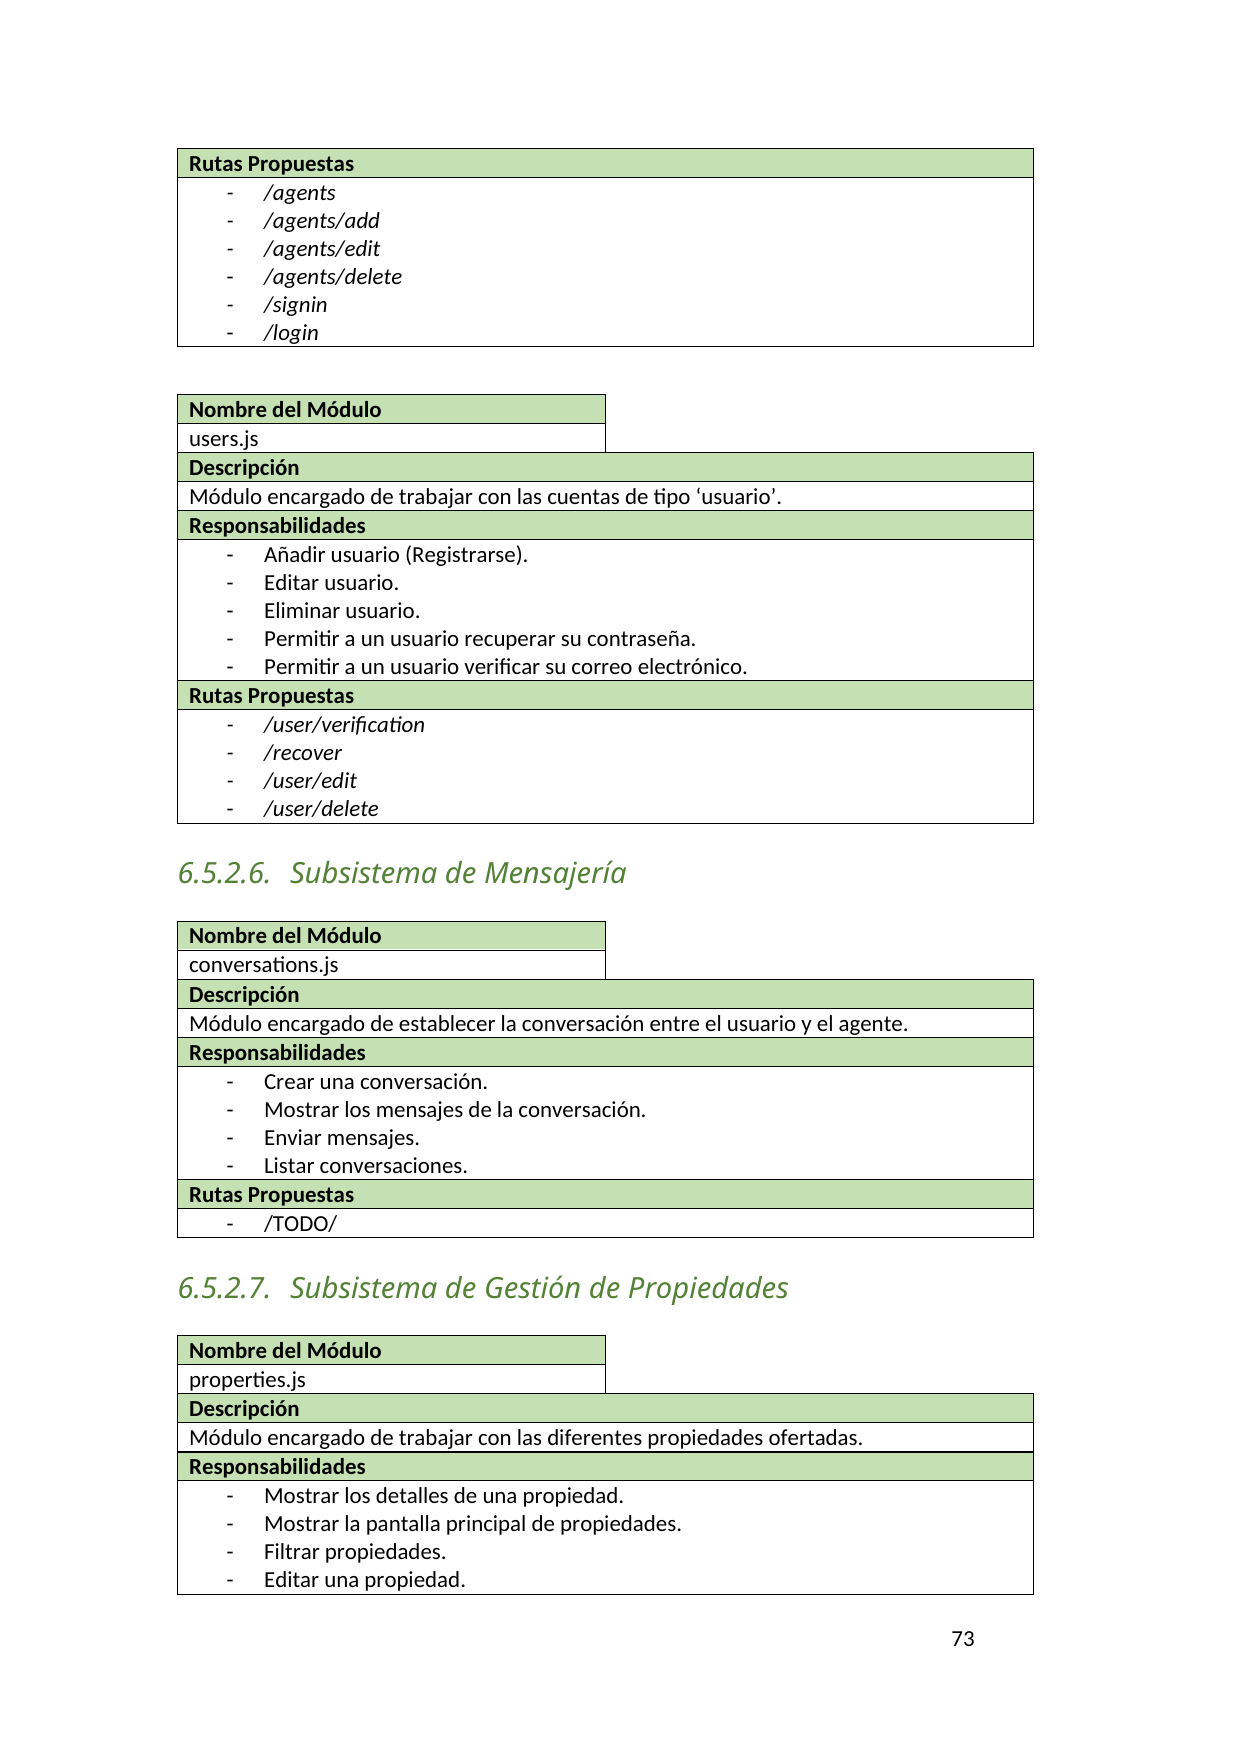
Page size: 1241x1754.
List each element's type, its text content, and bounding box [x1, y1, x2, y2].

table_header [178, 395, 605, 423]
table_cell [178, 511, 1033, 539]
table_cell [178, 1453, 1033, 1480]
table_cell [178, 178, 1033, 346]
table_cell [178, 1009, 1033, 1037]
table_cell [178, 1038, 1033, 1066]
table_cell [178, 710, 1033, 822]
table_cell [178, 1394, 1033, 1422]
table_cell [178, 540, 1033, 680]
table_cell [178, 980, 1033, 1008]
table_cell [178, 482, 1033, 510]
subtitle Subsistema de Mensajería [177, 853, 974, 892]
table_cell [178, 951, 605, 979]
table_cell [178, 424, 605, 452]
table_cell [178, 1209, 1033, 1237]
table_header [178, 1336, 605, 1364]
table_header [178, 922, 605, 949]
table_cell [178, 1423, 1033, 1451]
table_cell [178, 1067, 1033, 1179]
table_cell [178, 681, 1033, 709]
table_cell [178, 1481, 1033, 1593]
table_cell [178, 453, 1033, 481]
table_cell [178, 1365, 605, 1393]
subtitle Subsistema de Gestión de Propiedades [177, 1267, 974, 1307]
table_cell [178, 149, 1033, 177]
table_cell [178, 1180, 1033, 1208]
